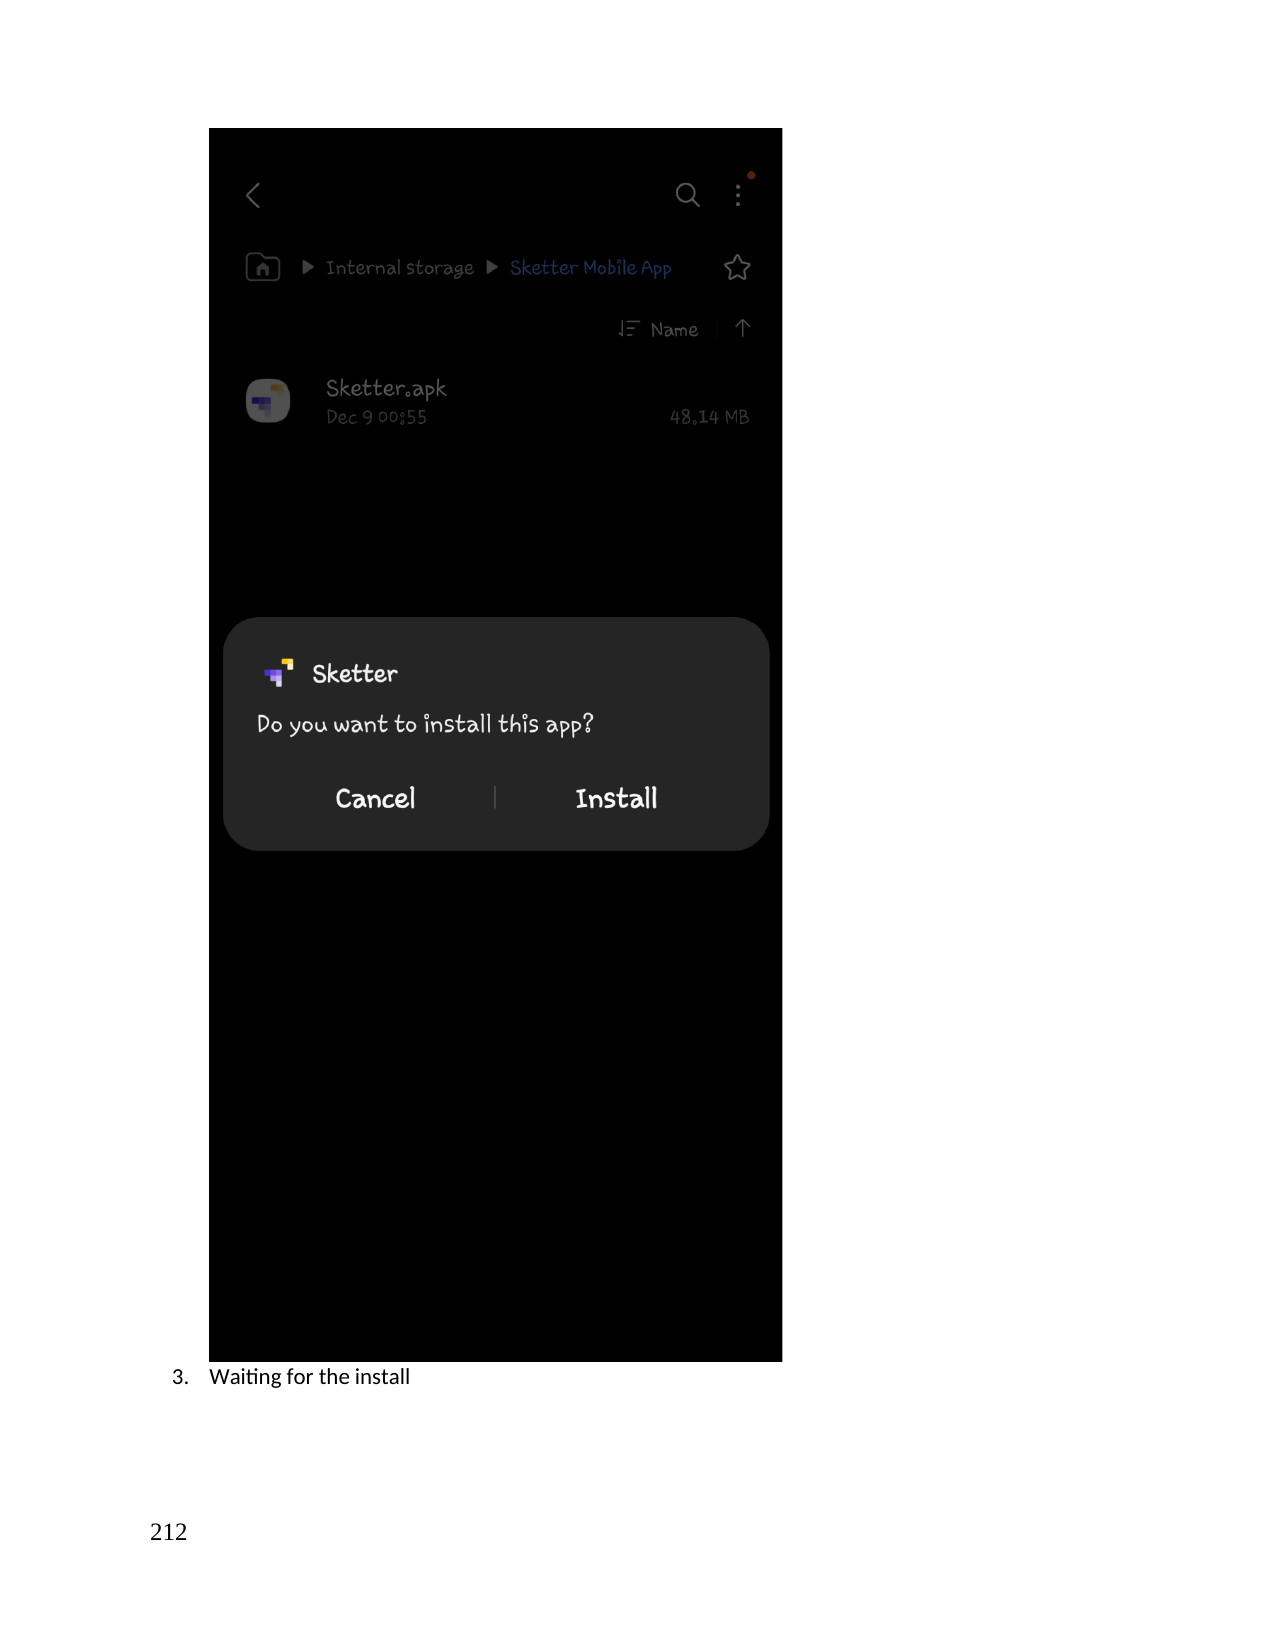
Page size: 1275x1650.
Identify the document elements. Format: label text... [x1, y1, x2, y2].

list Waiting for the install [172, 1362, 1125, 1390]
picture [209, 128, 783, 1362]
